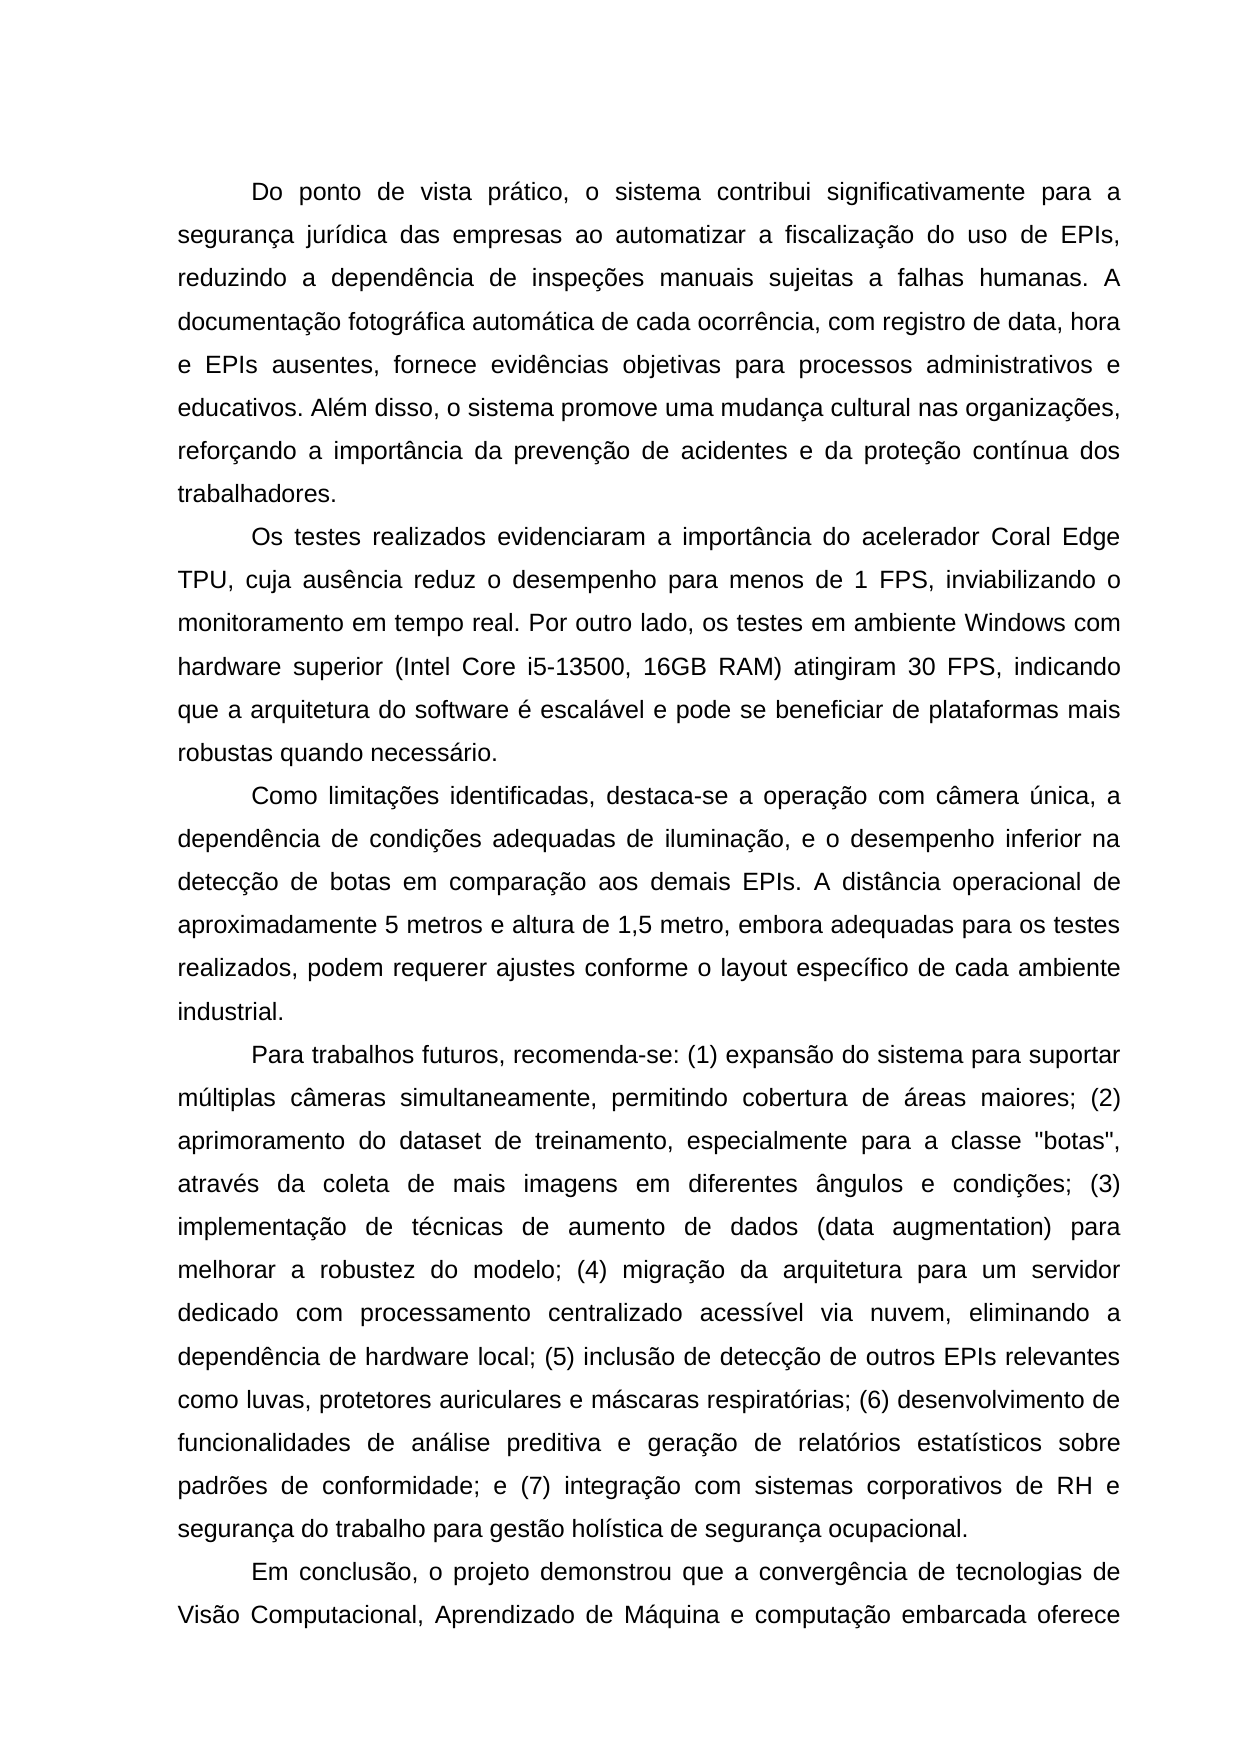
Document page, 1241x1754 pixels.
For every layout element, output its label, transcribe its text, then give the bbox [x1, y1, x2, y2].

text Do ponto de vista prático, o sistema contribui significativamente para a segurança jurídica das empresas ao automatizar a fiscalização do uso de EPIs, reduzindo a dependência de inspeções manuais sujeitas a falhas humanas. A documentação fotográfica automática de cada ocorrência, com registro de data, hora e EPIs ausentes, fornece evidências objetivas para processos administrativos e educativos. Além disso, o sistema promove uma mudança cultural nas organizações, reforçando a importância da prevenção de acidentes e da proteção contínua dos trabalhadores. [177, 177, 1122, 508]
text Para trabalhos futuros, recomenda-se: (1) expansão do sistema para suportar múltiplas câmeras simultaneamente, permitindo cobertura de áreas maiores; (2) aprimoramento do dataset de treinamento, especialmente para a classe "botas", através da coleta de mais imagens em diferentes ângulos e condições; (3) implementação de técnicas de aumento de dados (data augmentation) para melhorar a robustez do modelo; (4) migração da arquitetura para um servidor dedicado com processamento centralizado acessível via nuvem, eliminando a dependência de hardware local; (5) inclusão de detecção de outros EPIs relevantes como luvas, protetores auriculares e máscaras respiratórias; (6) desenvolvimento de funcionalidades de análise preditiva e geração de relatórios estatísticos sobre padrões de conformidade; e (7) integração com sistemas corporativos de RH e segurança do trabalho para gestão holística de segurança ocupacional. [177, 1040, 1122, 1543]
text Como limitações identificadas, destaca-se a operação com câmera única, a dependência de condições adequadas de iluminação, e o desempenho inferior na detecção de botas em comparação aos demais EPIs. A distância operacional de aproximadamente 5 metros e altura de 1,5 metro, embora adequadas para os testes realizados, podem requerer ajustes conforme o layout específico de cada ambiente industrial. [177, 781, 1122, 1025]
text Os testes realizados evidenciaram a importância do acelerador Coral Edge TPU, cuja ausência reduz o desempenho para menos de 1 FPS, inviabilizando o monitoramento em tempo real. Por outro lado, os testes em ambiente Windows com hardware superior (Intel Core i5-13500, 16GB RAM) atingiram 30 FPS, indicando que a arquitetura do software é escalável e pode se beneficiar de plataformas mais robustas quando necessário. [177, 522, 1122, 767]
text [177, 1557, 1122, 1629]
